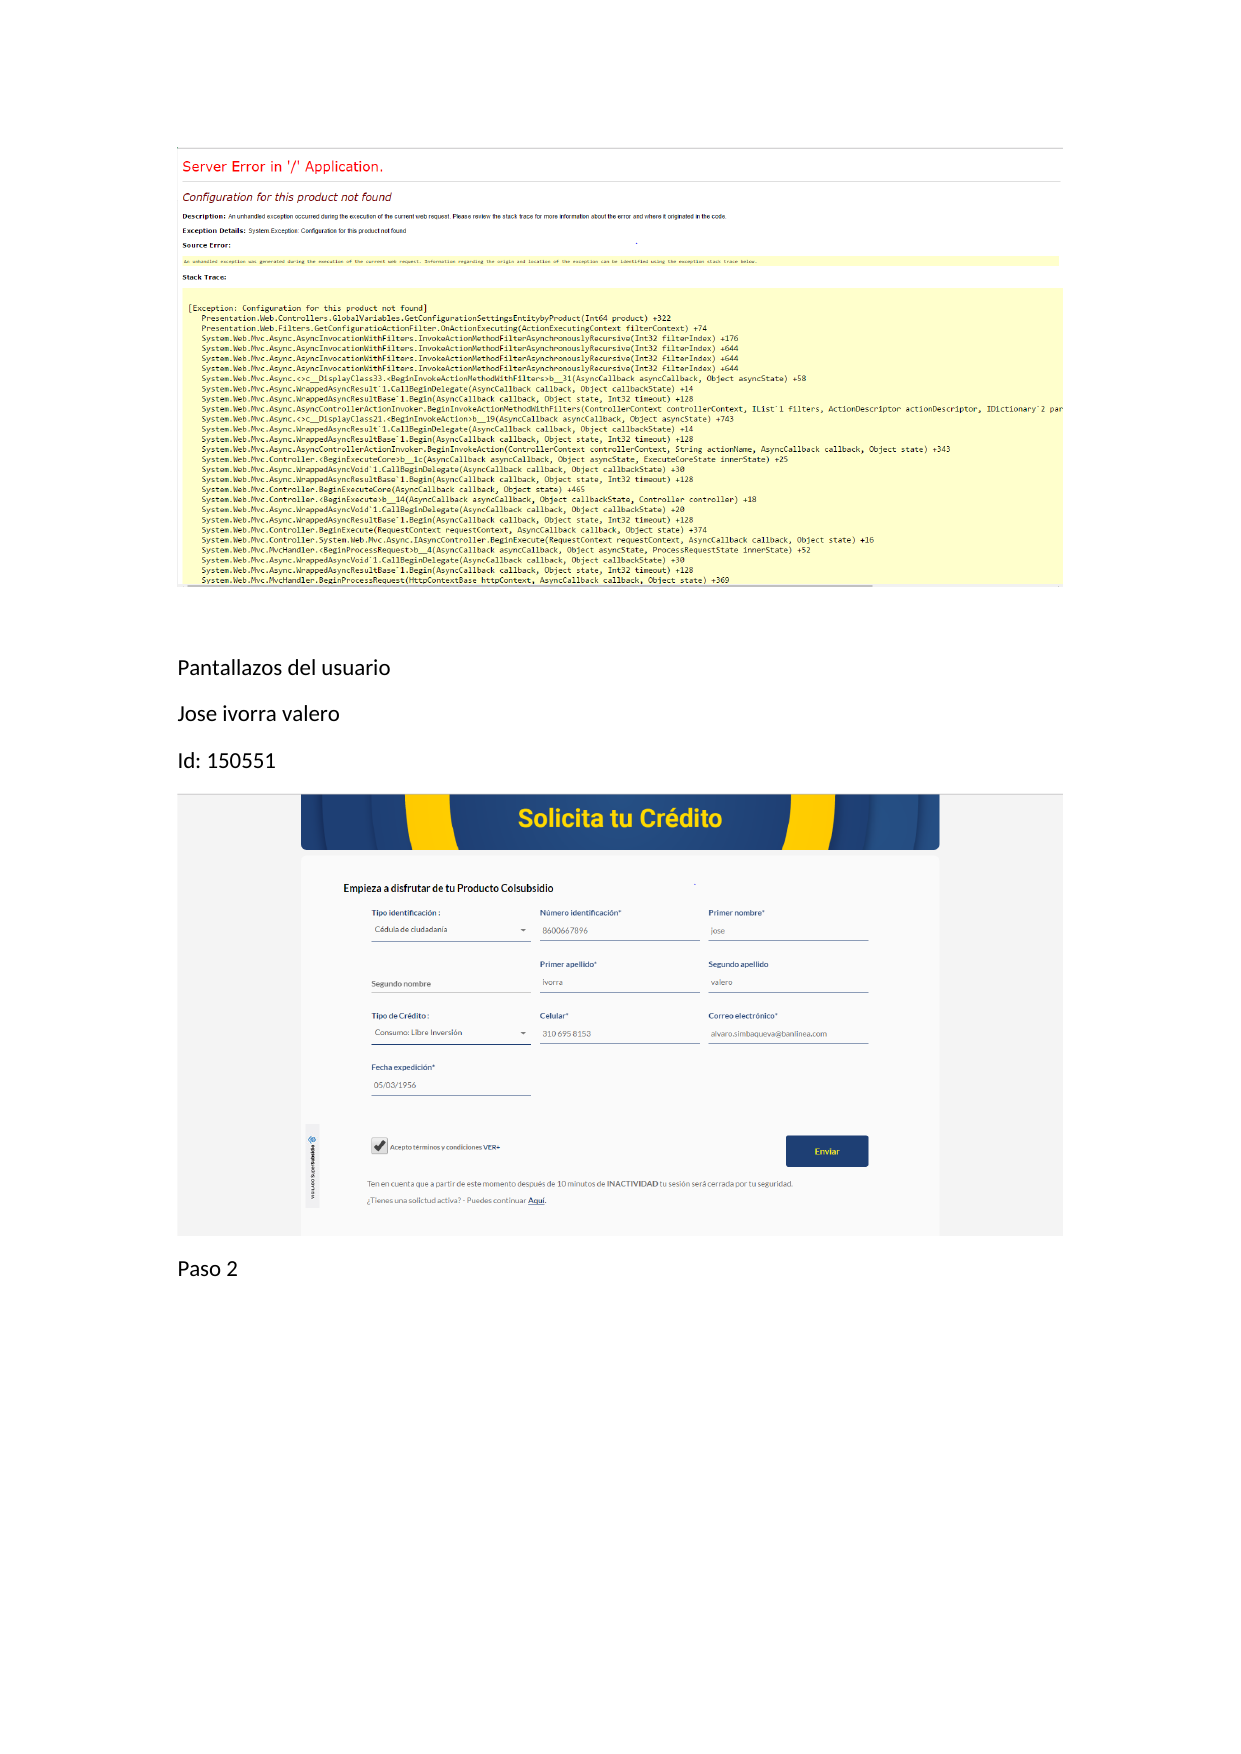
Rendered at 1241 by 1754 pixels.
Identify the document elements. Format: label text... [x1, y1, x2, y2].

text Paso 2 [177, 1254, 1063, 1282]
text Id: 150551 [177, 746, 1063, 774]
text Jose ivorra valero [177, 699, 1063, 727]
text Pantallazos del usuario [177, 653, 1063, 681]
picture [177, 147, 1063, 587]
picture [177, 793, 1063, 1236]
